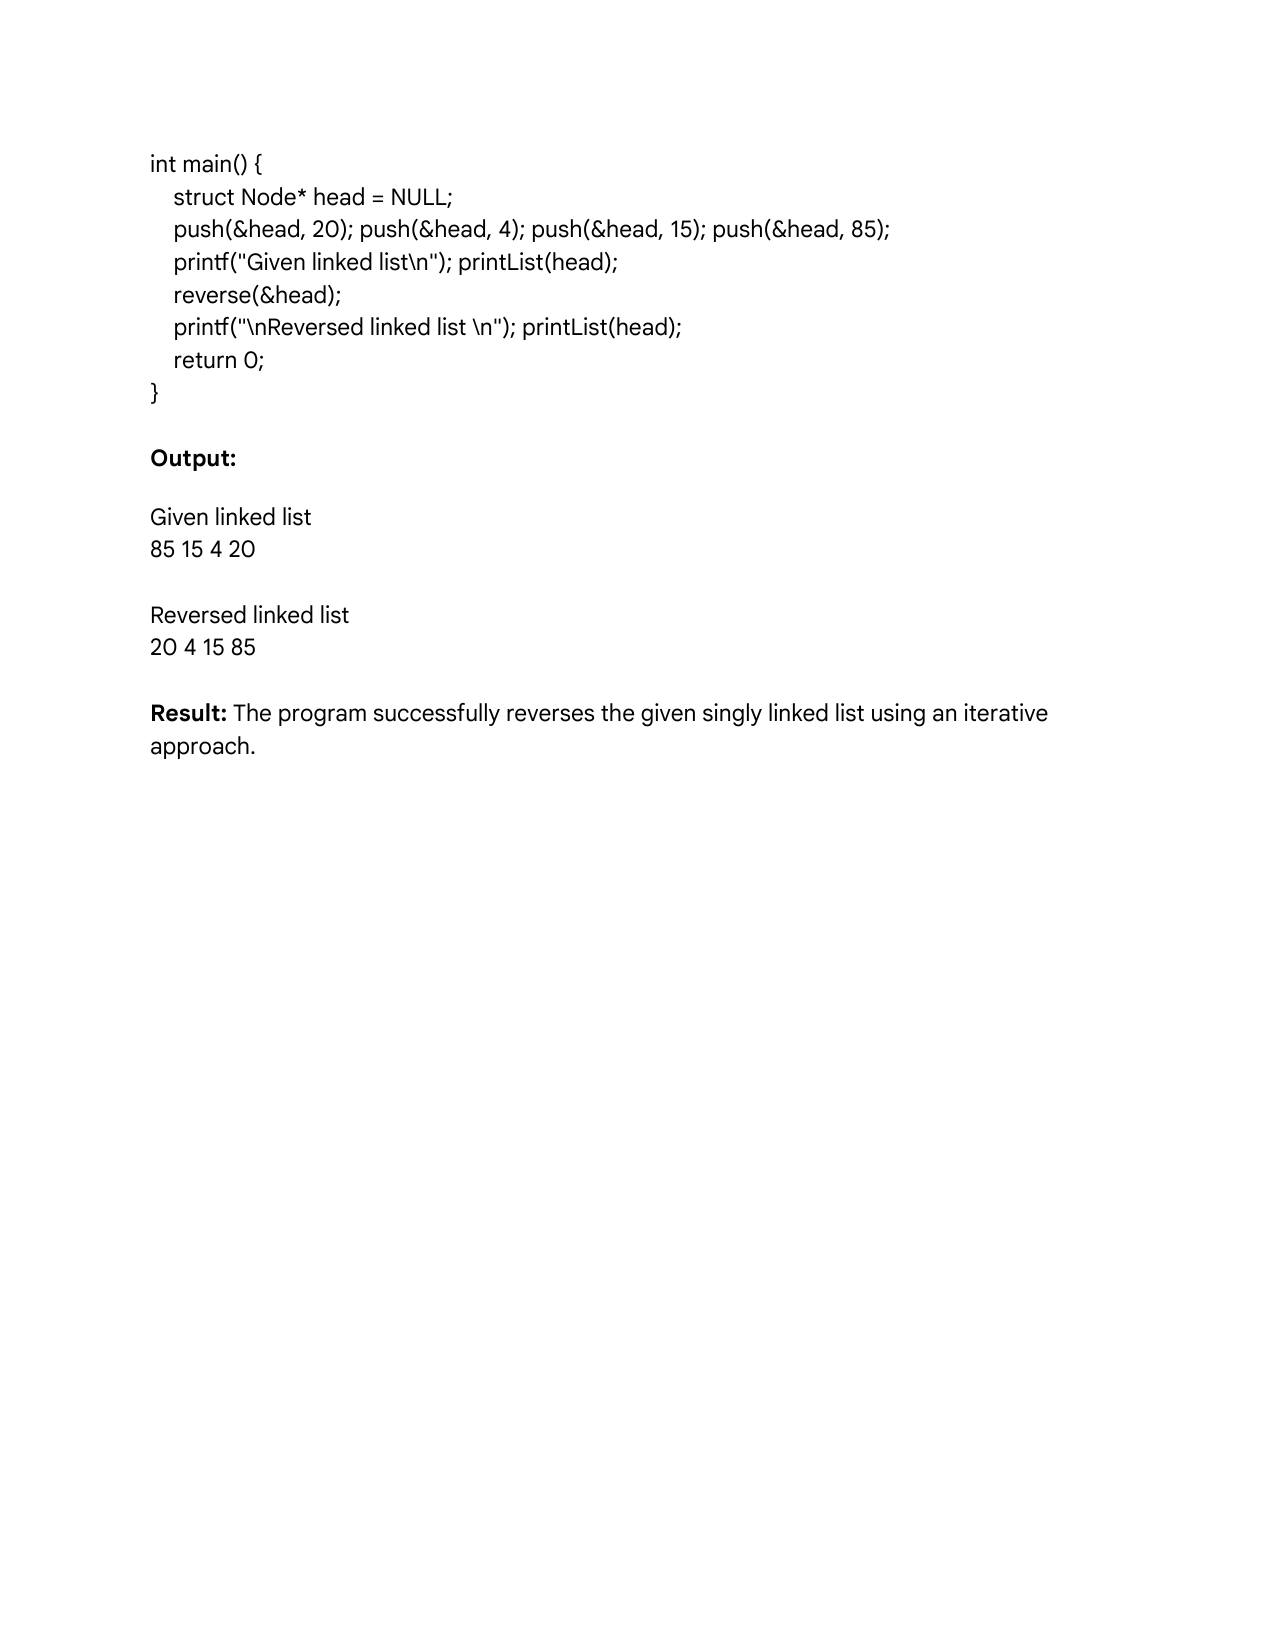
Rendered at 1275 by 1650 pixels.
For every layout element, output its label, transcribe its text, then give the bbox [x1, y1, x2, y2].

text Reversed linked list [150, 601, 1125, 629]
text 20 4 15 85 [150, 633, 1125, 662]
text push(&head, 20); push(&head, 4); push(&head, 15); push(&head, 85); [150, 215, 1125, 244]
text } [150, 379, 1125, 408]
text Given linked list [150, 503, 1125, 531]
text return 0; [150, 346, 1125, 375]
text 85 15 4 20 [150, 535, 1125, 564]
text struct Node* head = NULL; [150, 183, 1125, 211]
text Output: [150, 445, 1125, 473]
text Result: The program successfully reverses the given singly linked list using an iterative approach. [150, 699, 1125, 761]
text printf("Given linked list\n"); printList(head); [150, 248, 1125, 277]
text int main() { [150, 150, 1125, 179]
text printf("\nReversed linked list \n"); printList(head); [150, 313, 1125, 342]
text reverse(&head); [150, 281, 1125, 309]
